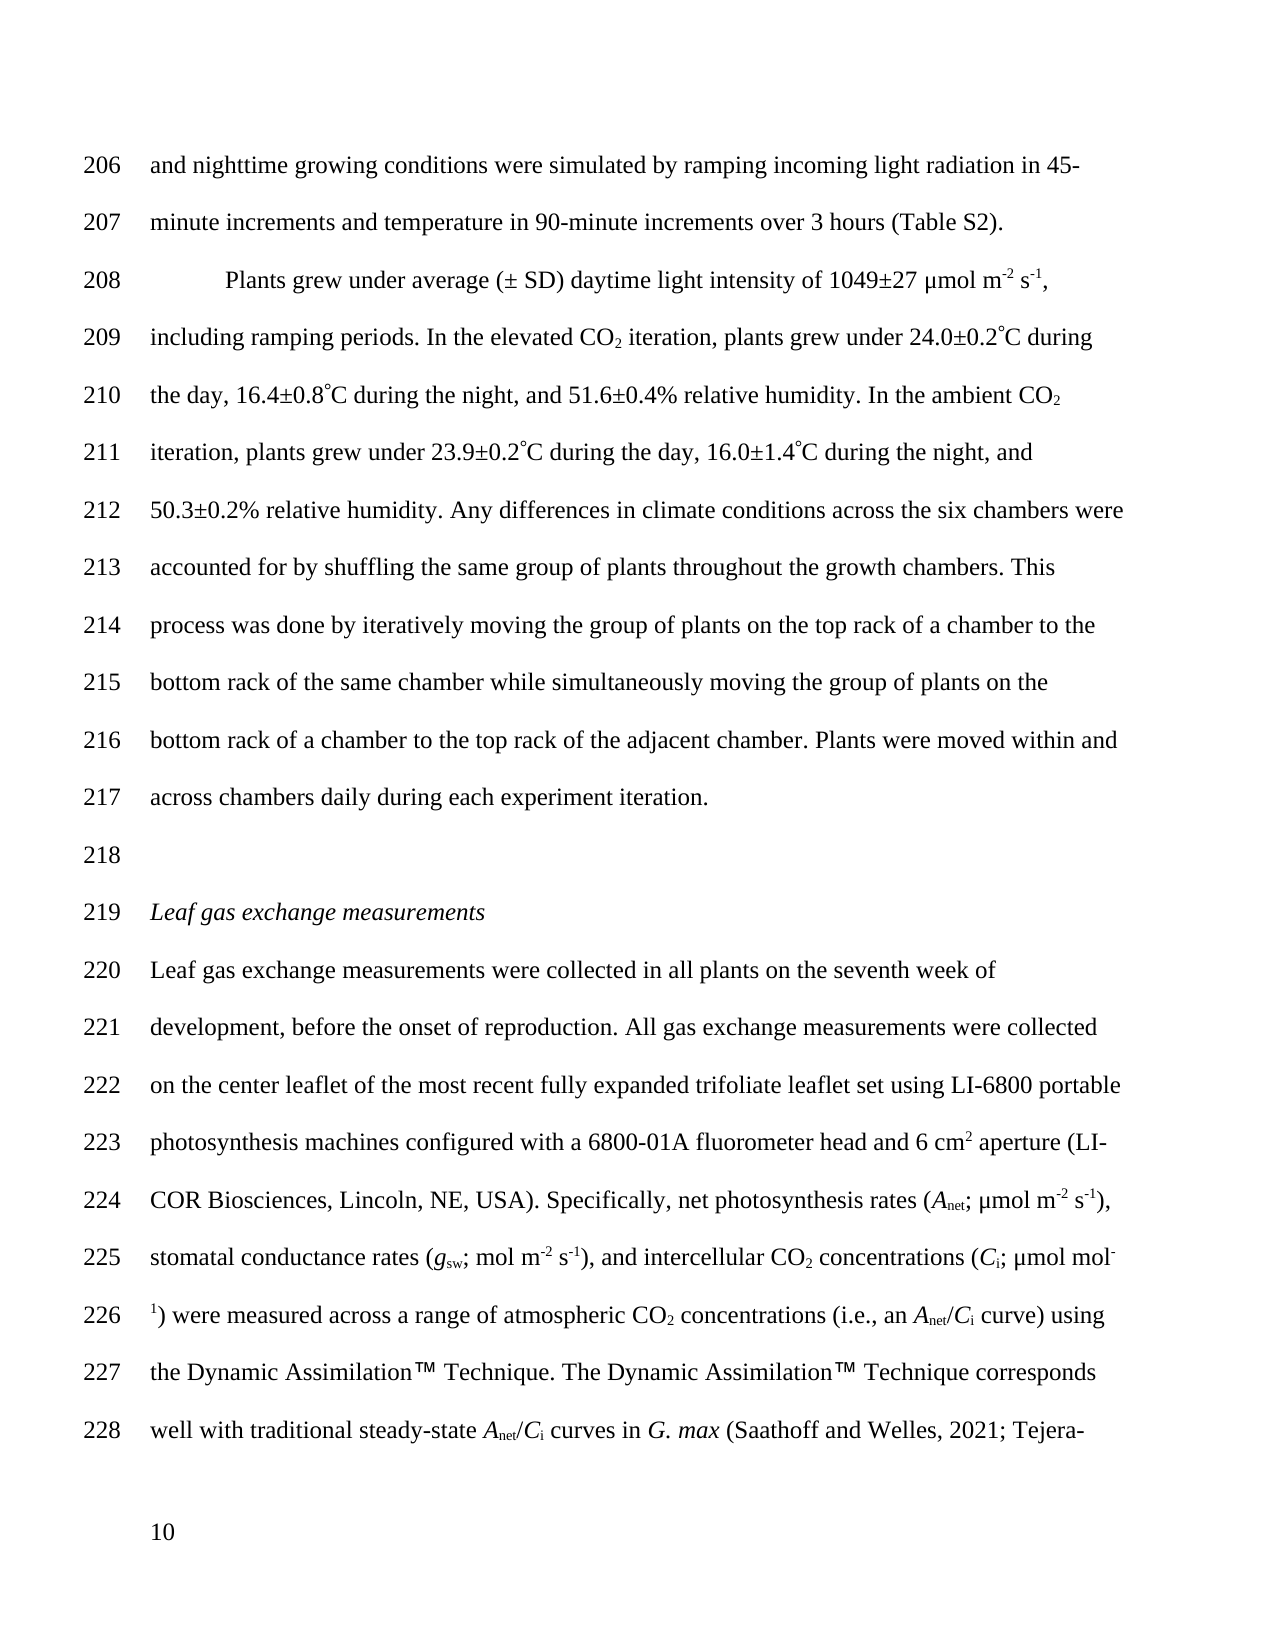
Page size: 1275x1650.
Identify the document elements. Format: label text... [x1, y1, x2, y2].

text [150, 150, 1125, 236]
text Plants grew under average (± SD) daytime light intensity of 1049±27 μmol m-2 s-1, including ramping periods. In the elevated CO2 iteration, plants grew under 24.0±0.2C during the day, 16.4±0.8C during the night, and 51.6±0.4% relative humidity. In the ambient CO2 iteration, plants grew under 23.9±0.2C during the day, 16.0±1.4C during the night, and 50.3±0.2% relative humidity. Any differences in climate conditions across the six chambers were accounted for by shuffling the same group of plants throughout the growth chambers. This process was done by iteratively moving the group of plants on the top rack of a chamber to the bottom rack of the same chamber while simultaneously moving the group of plants on the bottom rack of a chamber to the top rack of the adjacent chamber. Plants were moved within and across chambers daily during each experiment iteration. [150, 265, 1125, 811]
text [150, 955, 1125, 1444]
text Leaf gas exchange measurements [150, 897, 1125, 926]
